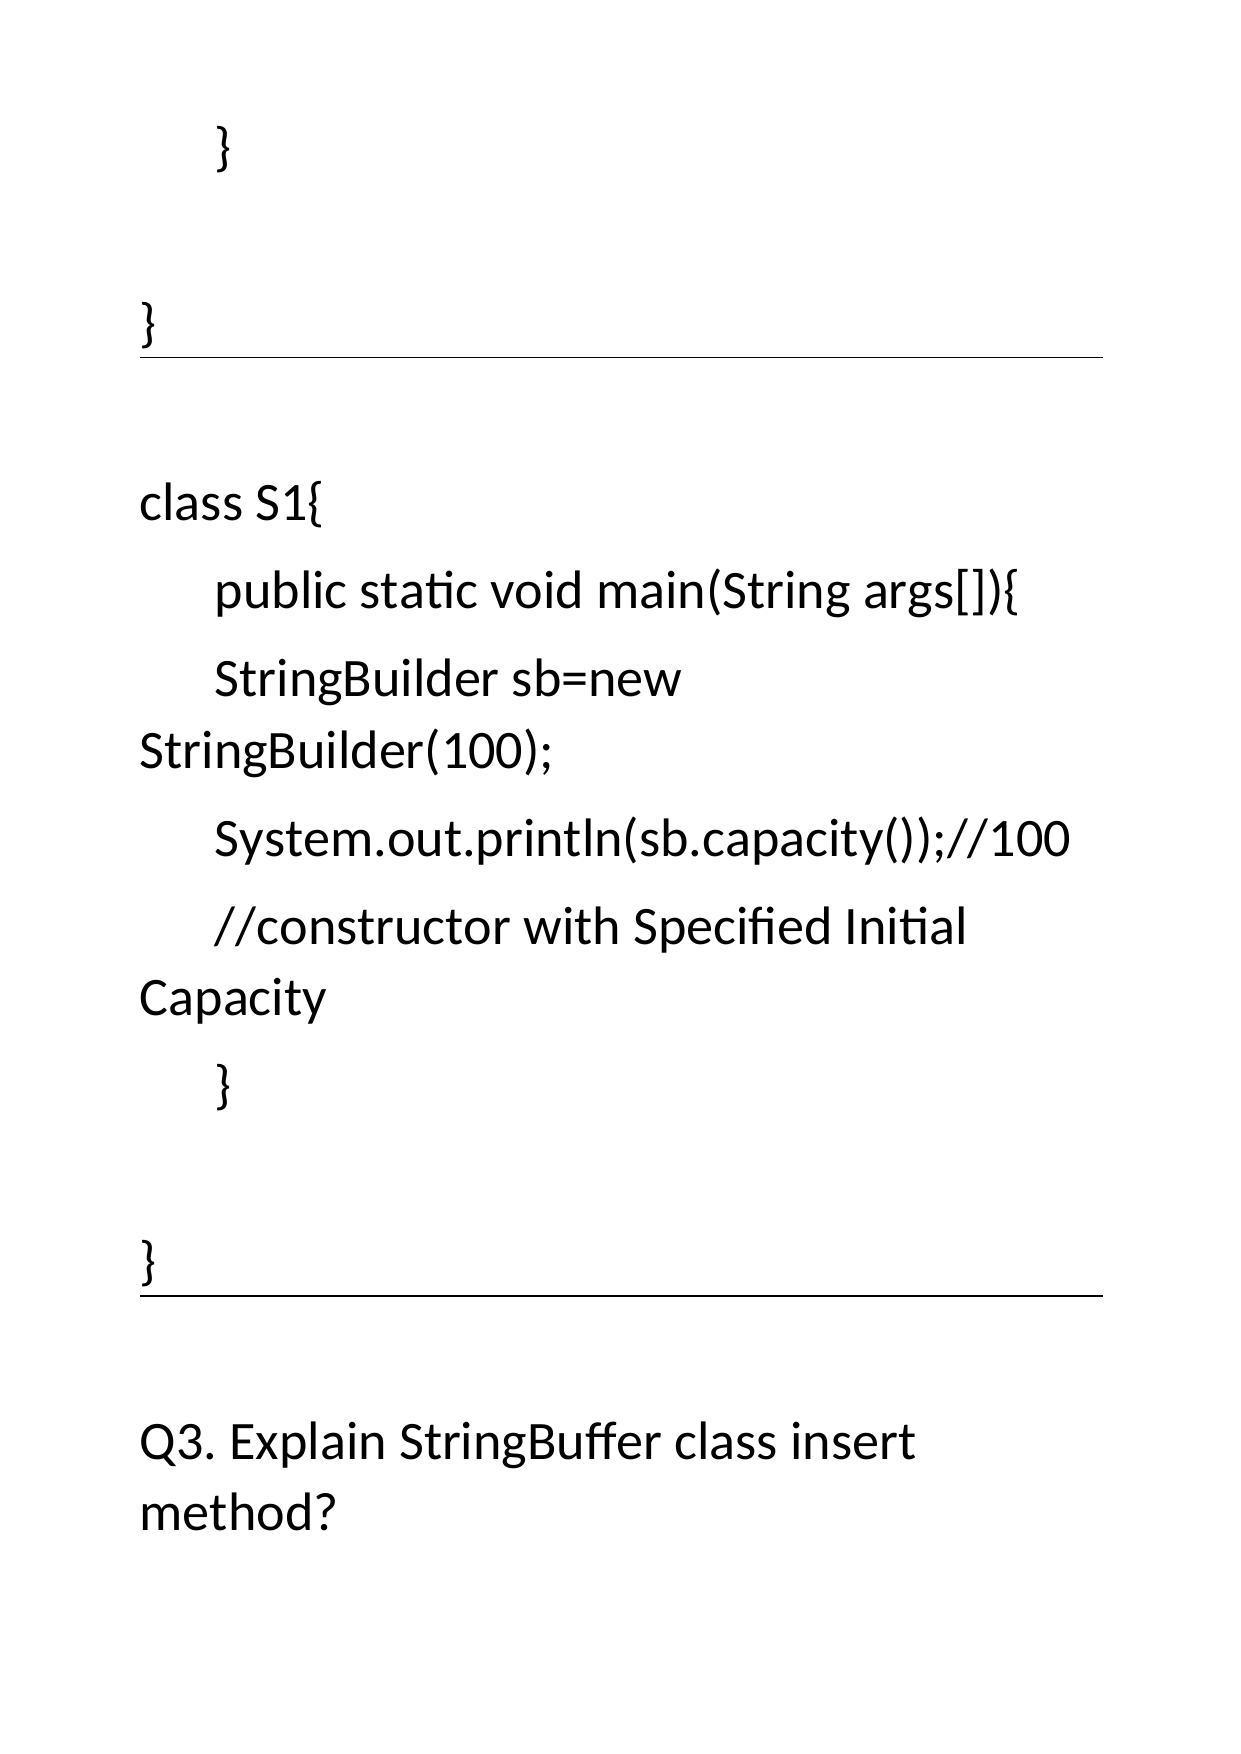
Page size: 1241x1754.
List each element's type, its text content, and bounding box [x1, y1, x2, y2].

text Q3. Explain StringBuffer class insert method? [139, 1407, 1103, 1544]
text } [139, 288, 1103, 358]
text //constructor with Specified Initial Capacity [139, 892, 1103, 1029]
text } [139, 1051, 1103, 1117]
text } [139, 112, 1103, 179]
text public static void main(String args[]){ [139, 556, 1103, 622]
text } [139, 1227, 1103, 1297]
text class S1{ [139, 468, 1103, 534]
text System.out.println(sb.capacity());//100 [139, 804, 1103, 870]
text StringBuilder sb=new StringBuilder(100); [139, 644, 1103, 782]
